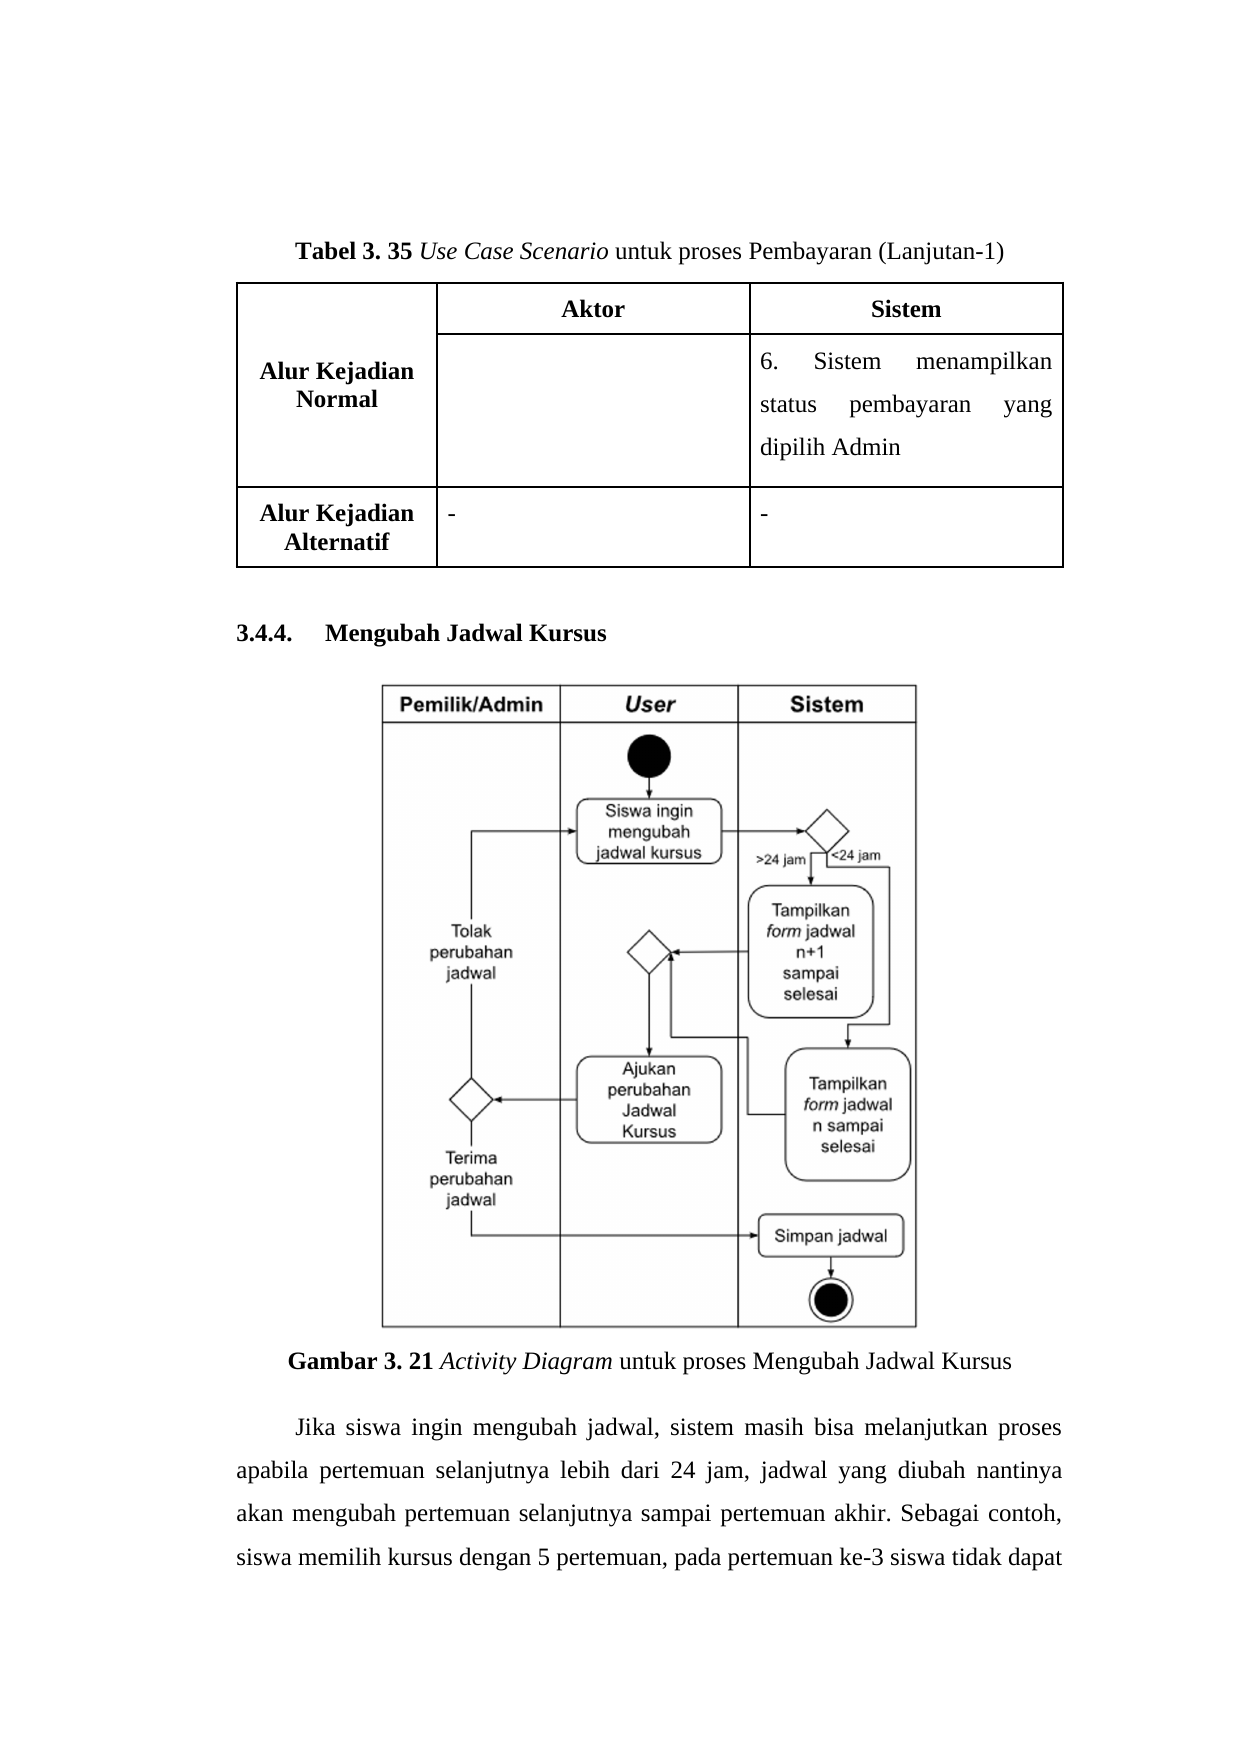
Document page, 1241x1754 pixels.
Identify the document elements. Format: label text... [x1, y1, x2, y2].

table_cell - [438, 488, 749, 566]
table_header Sistem [751, 284, 1062, 333]
table_cell - [751, 488, 1062, 566]
text Gambar 3. 21 Activity Diagram untuk proses Mengubah Jadwal Kursus [236, 1346, 1063, 1375]
table_cell Alur Kejadian Alternatif [238, 488, 436, 566]
table_cell 6. Sistem menampilkan status pembayaran yang dipilih Admin [751, 335, 1062, 486]
picture [379, 682, 920, 1332]
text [236, 1412, 1063, 1570]
table_header Aktor [438, 284, 749, 333]
table_header Alur Kejadian Normal [238, 284, 436, 486]
text Tabel 3. 35 Use Case Scenario untuk proses Pembayaran (Lanjutan-1) [236, 236, 1063, 265]
subtitle Mengubah Jadwal Kursus [236, 618, 1063, 647]
table_cell [438, 335, 749, 486]
